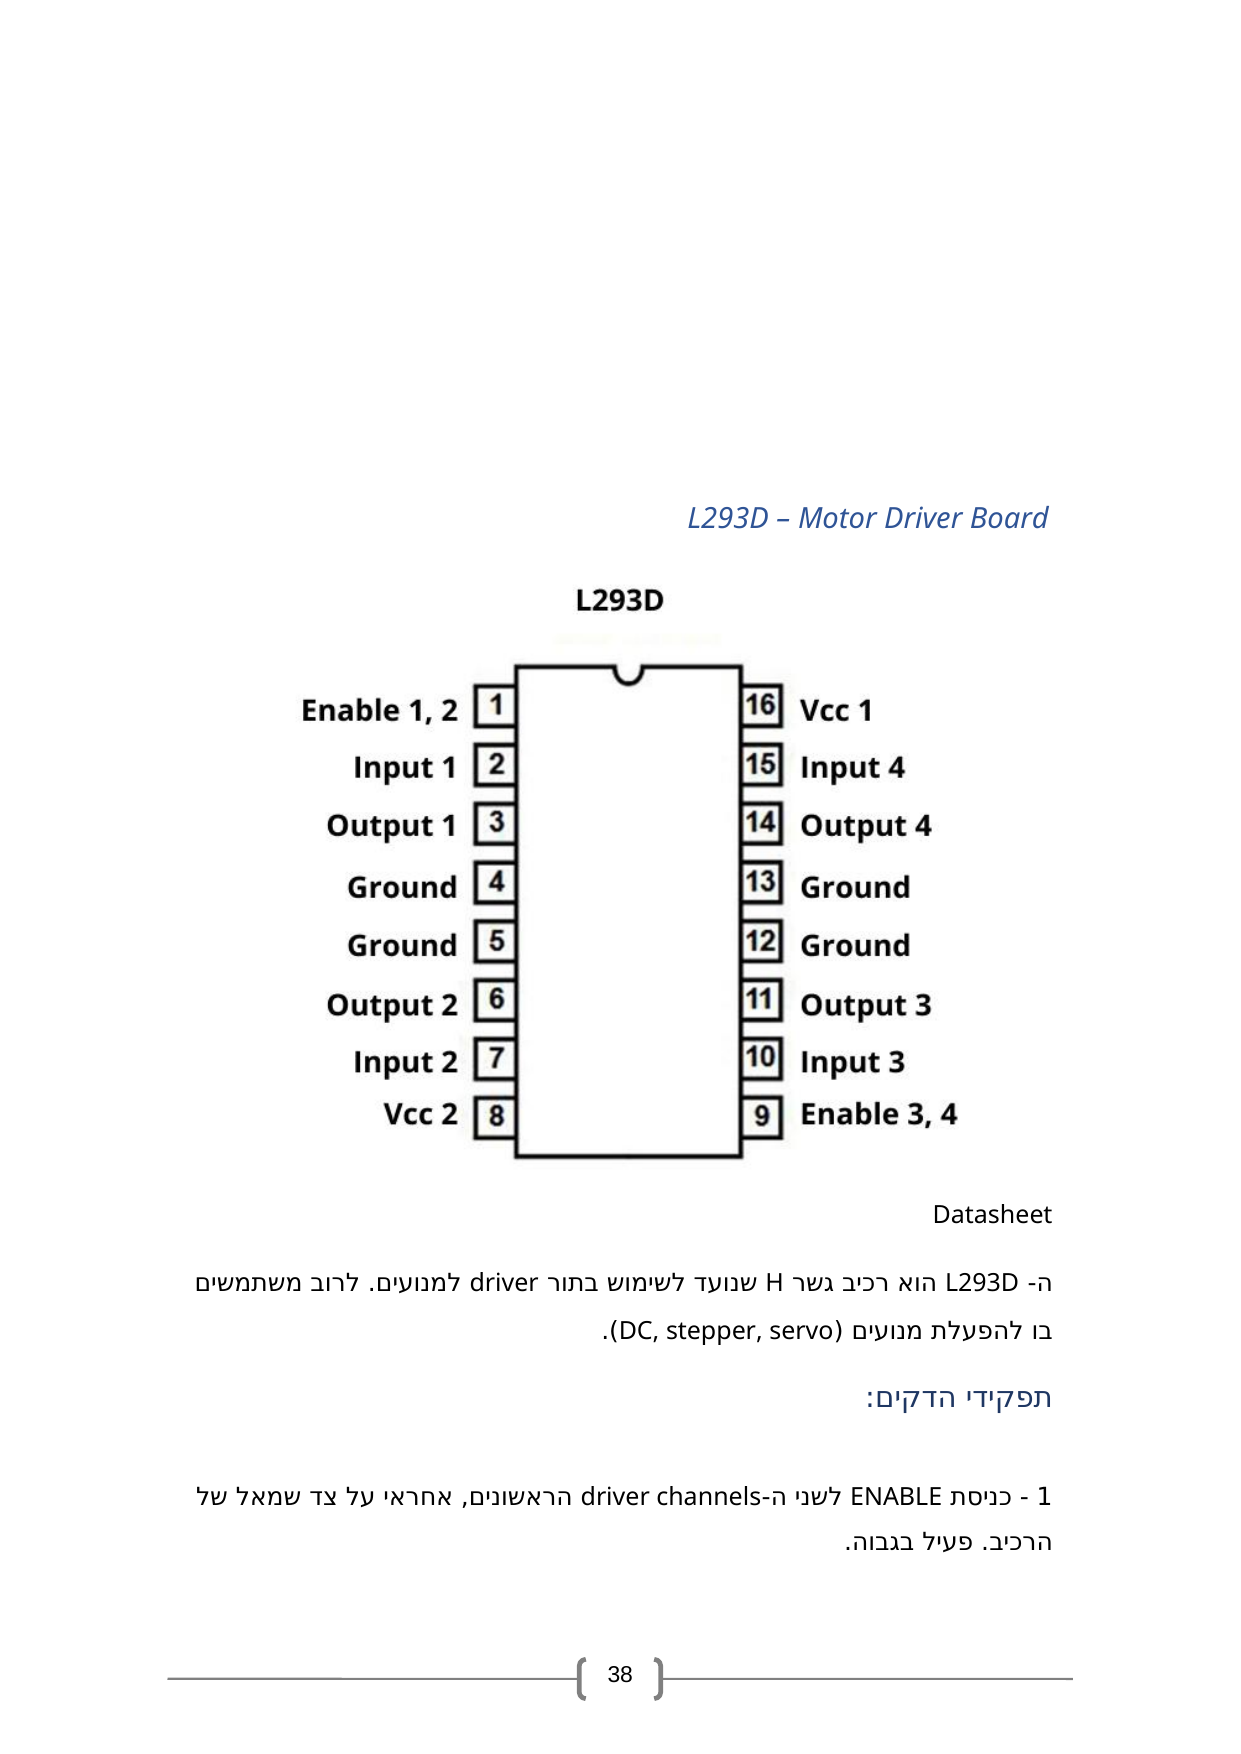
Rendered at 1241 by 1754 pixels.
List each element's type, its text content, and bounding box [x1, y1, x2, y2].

text Datasheet [187, 1196, 1053, 1231]
picture [187, 555, 1053, 1174]
subtitle L293D – Motor Driver Board [187, 497, 1053, 555]
text ה- L293D הוא רכיב גשר H שנועד לשימוש בתור driver למנועים. לרוב משתמשים בו להפעלת מנועים (DC, stepper, servo). [187, 1264, 1053, 1347]
subtitle תפקידי הדקים: [187, 1381, 1053, 1414]
text 1 - כניסת ENABLE לשני ה-driver channels הראשונים, אחראי על צד שמאל של הרכיב. פעיל בגבוה. [187, 1478, 1053, 1556]
